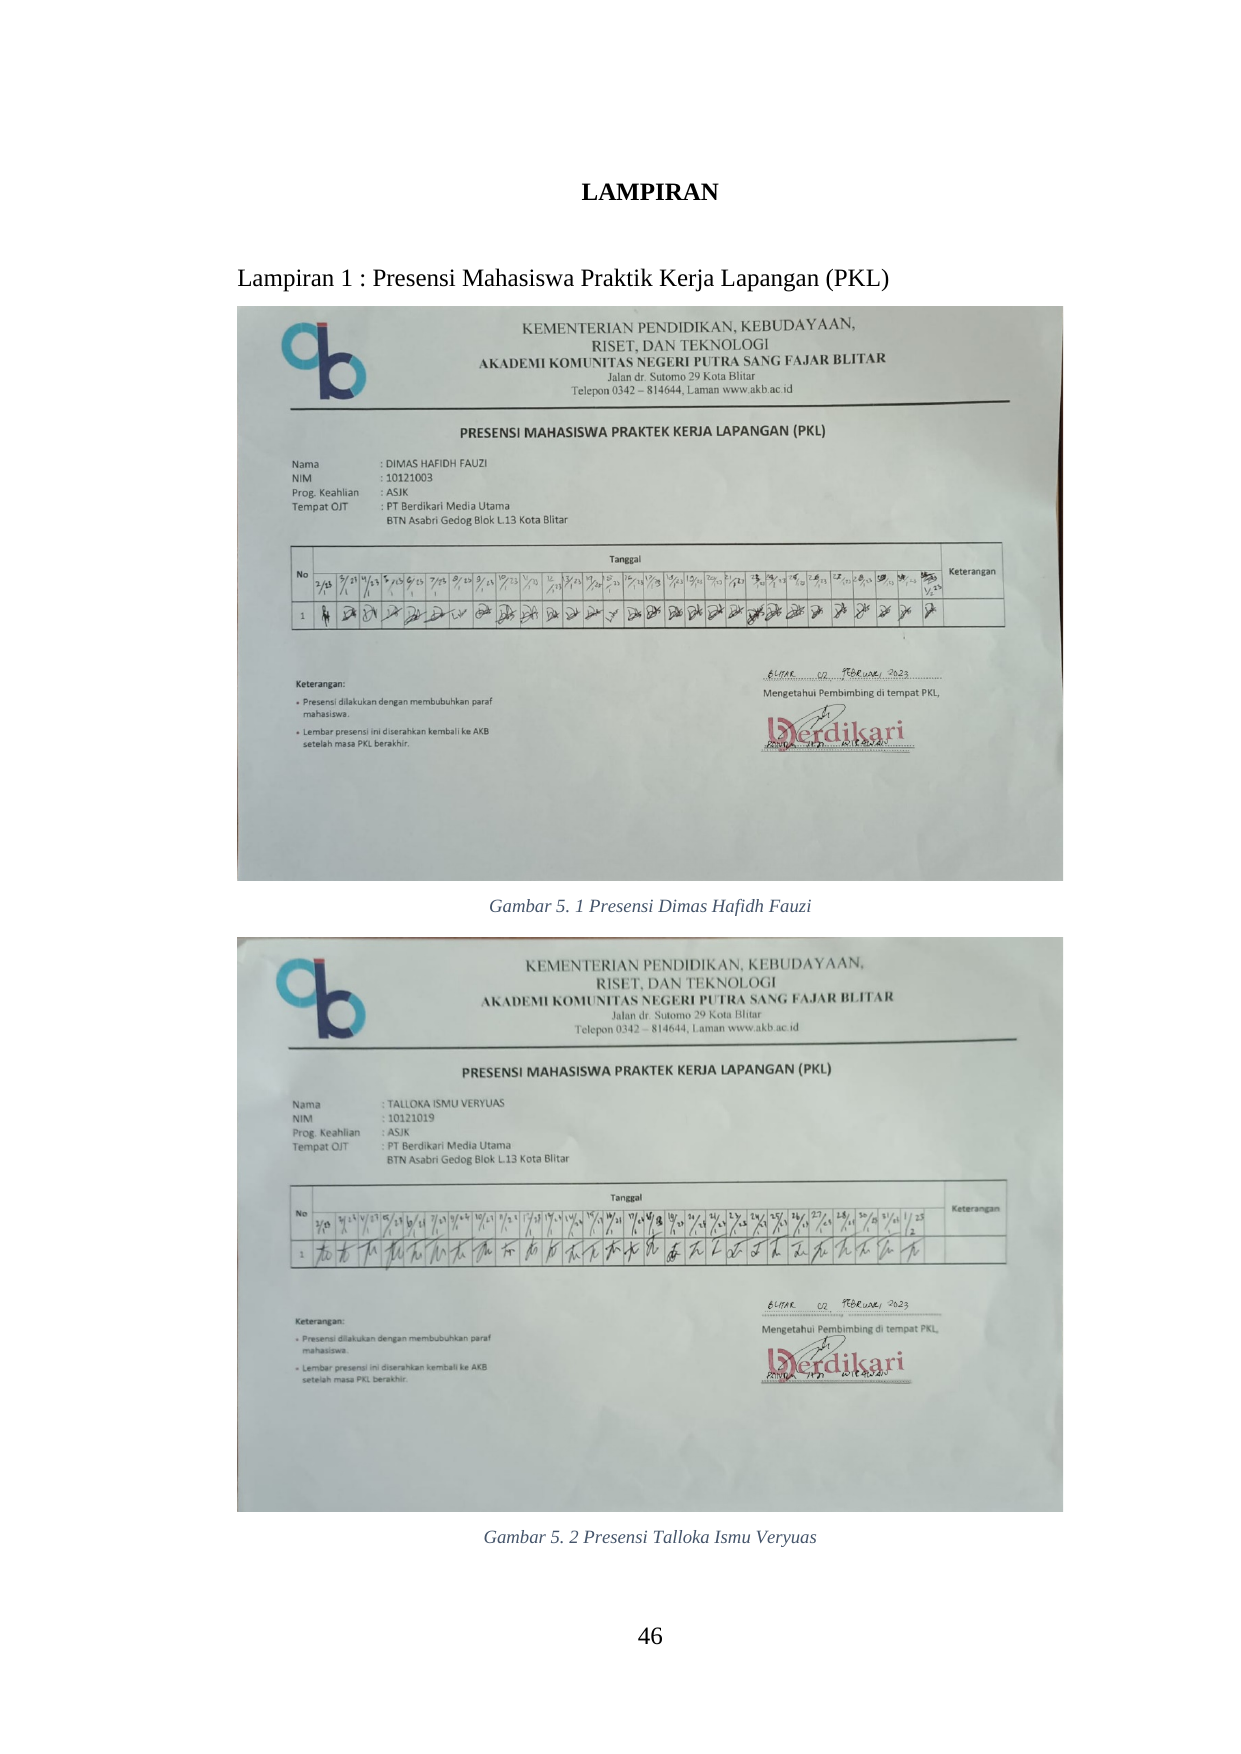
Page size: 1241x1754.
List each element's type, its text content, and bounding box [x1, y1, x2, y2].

text Gambar 5. 1 Presensi Dimas Hafidh Fauzi [237, 895, 1063, 916]
text Gambar 5. 2 Presensi Talloka Ismu Veryuas [237, 1526, 1063, 1547]
text Lampiran 1 : Presensi Mahasiswa Praktik Kerja Lapangan (PKL) [237, 263, 1063, 292]
subtitle LAMPIRAN [237, 177, 1063, 206]
picture [237, 306, 1064, 881]
picture [237, 937, 1064, 1512]
